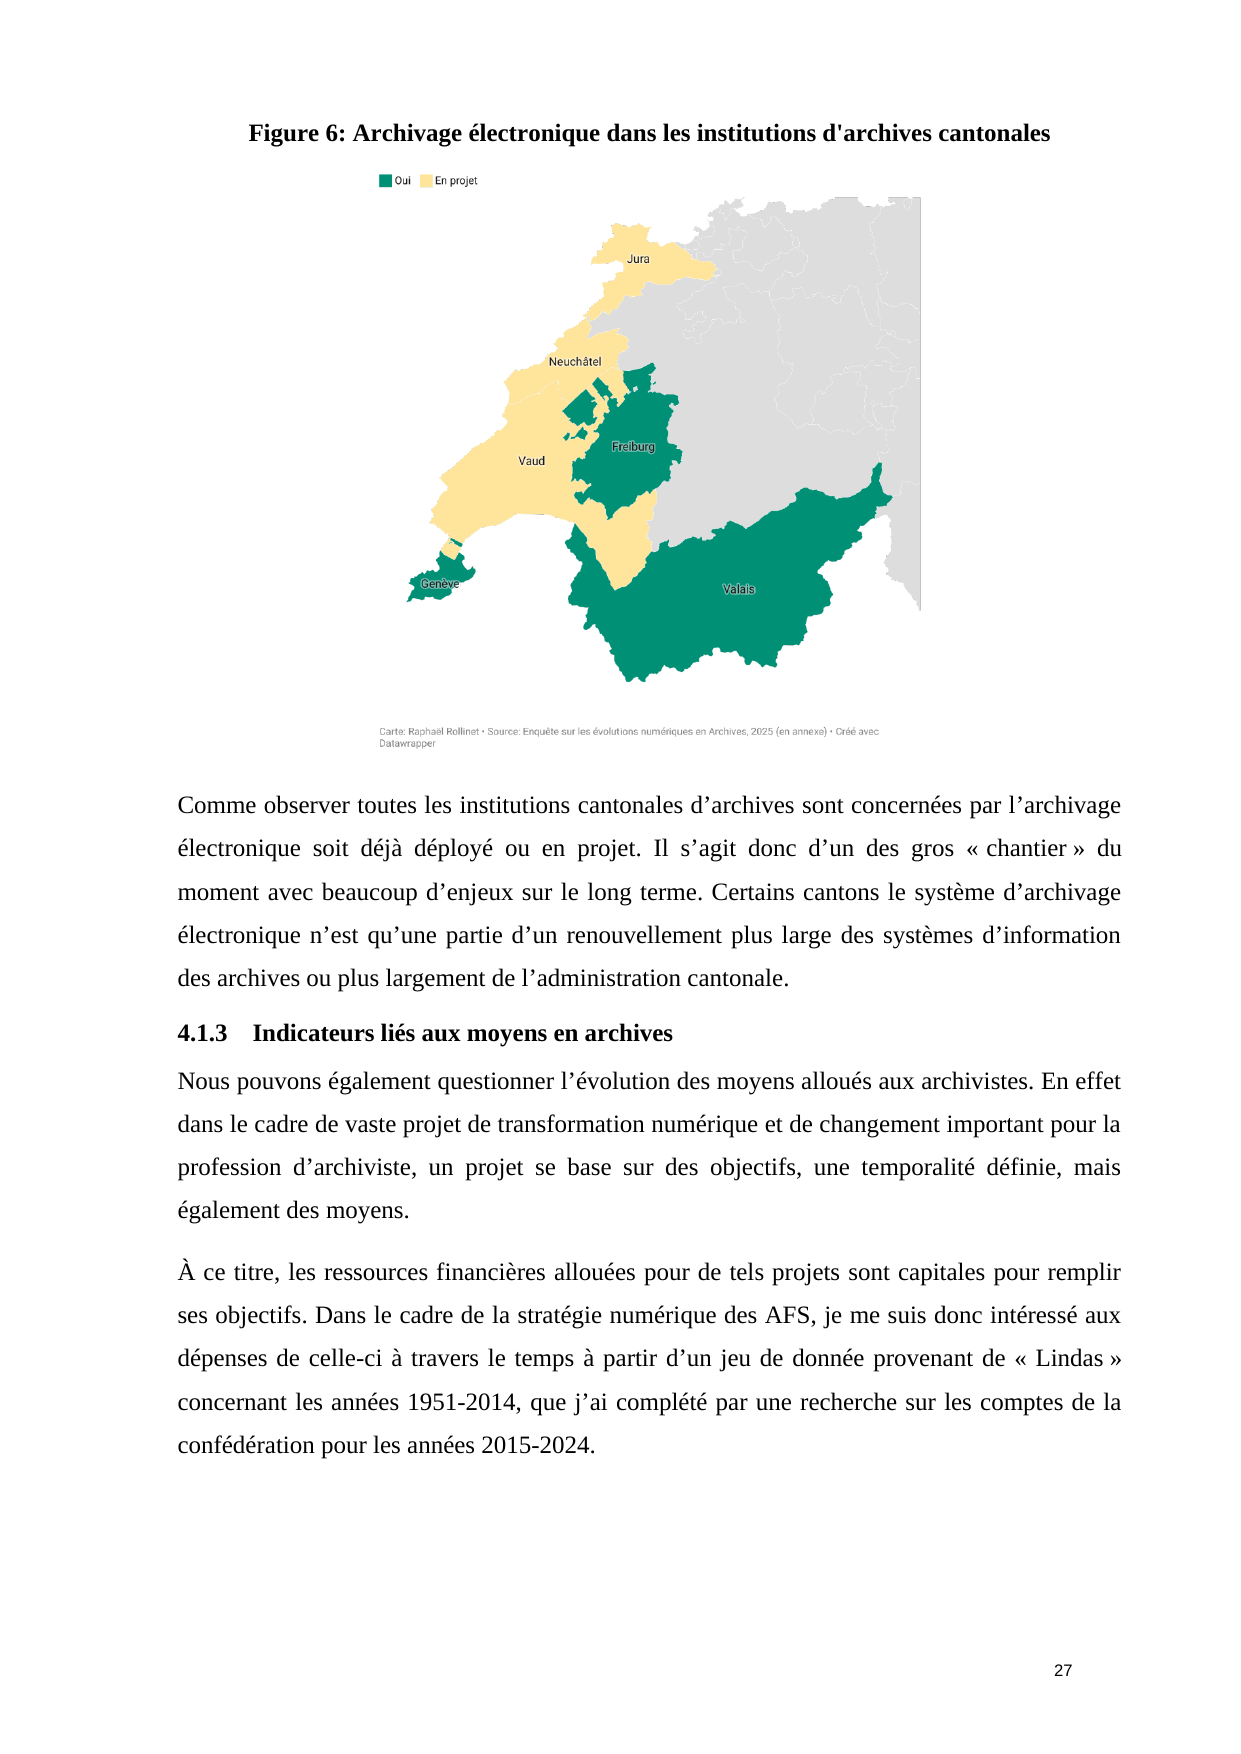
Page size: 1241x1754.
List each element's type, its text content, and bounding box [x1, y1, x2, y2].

text À ce titre, les ressources financières allouées pour de tels projets sont capitales pour remplir ses objectifs. Dans le cadre de la stratégie numérique des AFS, je me suis donc intéressé aux dépenses de celle-ci à travers le temps à partir d’un jeu de donnée provenant de « Lindas » concernant les années 1951-2014, que j’ai complété par une recherche sur les comptes de la confédération pour les années 2015-2024. [177, 1257, 1122, 1458]
picture [370, 165, 929, 758]
subtitle Indicateurs liés aux moyens en archives [177, 1018, 1122, 1047]
text Comme observer toutes les institutions cantonales d’archives sont concernées par l’archivage électronique soit déjà déployé ou en projet. Il s’agit donc d’un des gros « chantier » du moment avec beaucoup d’enjeux sur le long terme. Certains cantons le système d’archivage électronique n’est qu’une partie d’un renouvellement plus large des systèmes d’information des archives ou plus largement de l’administration cantonale. [177, 790, 1122, 992]
text Figure 6: Archivage électronique dans les institutions d'archives cantonales [177, 118, 1122, 147]
text Nous pouvons également questionner l’évolution des moyens alloués aux archivistes. En effet dans le cadre de vaste projet de transformation numérique et de changement important pour la profession d’archiviste, un projet se base sur des objectifs, une temporalité définie, mais également des moyens. [177, 1066, 1122, 1224]
